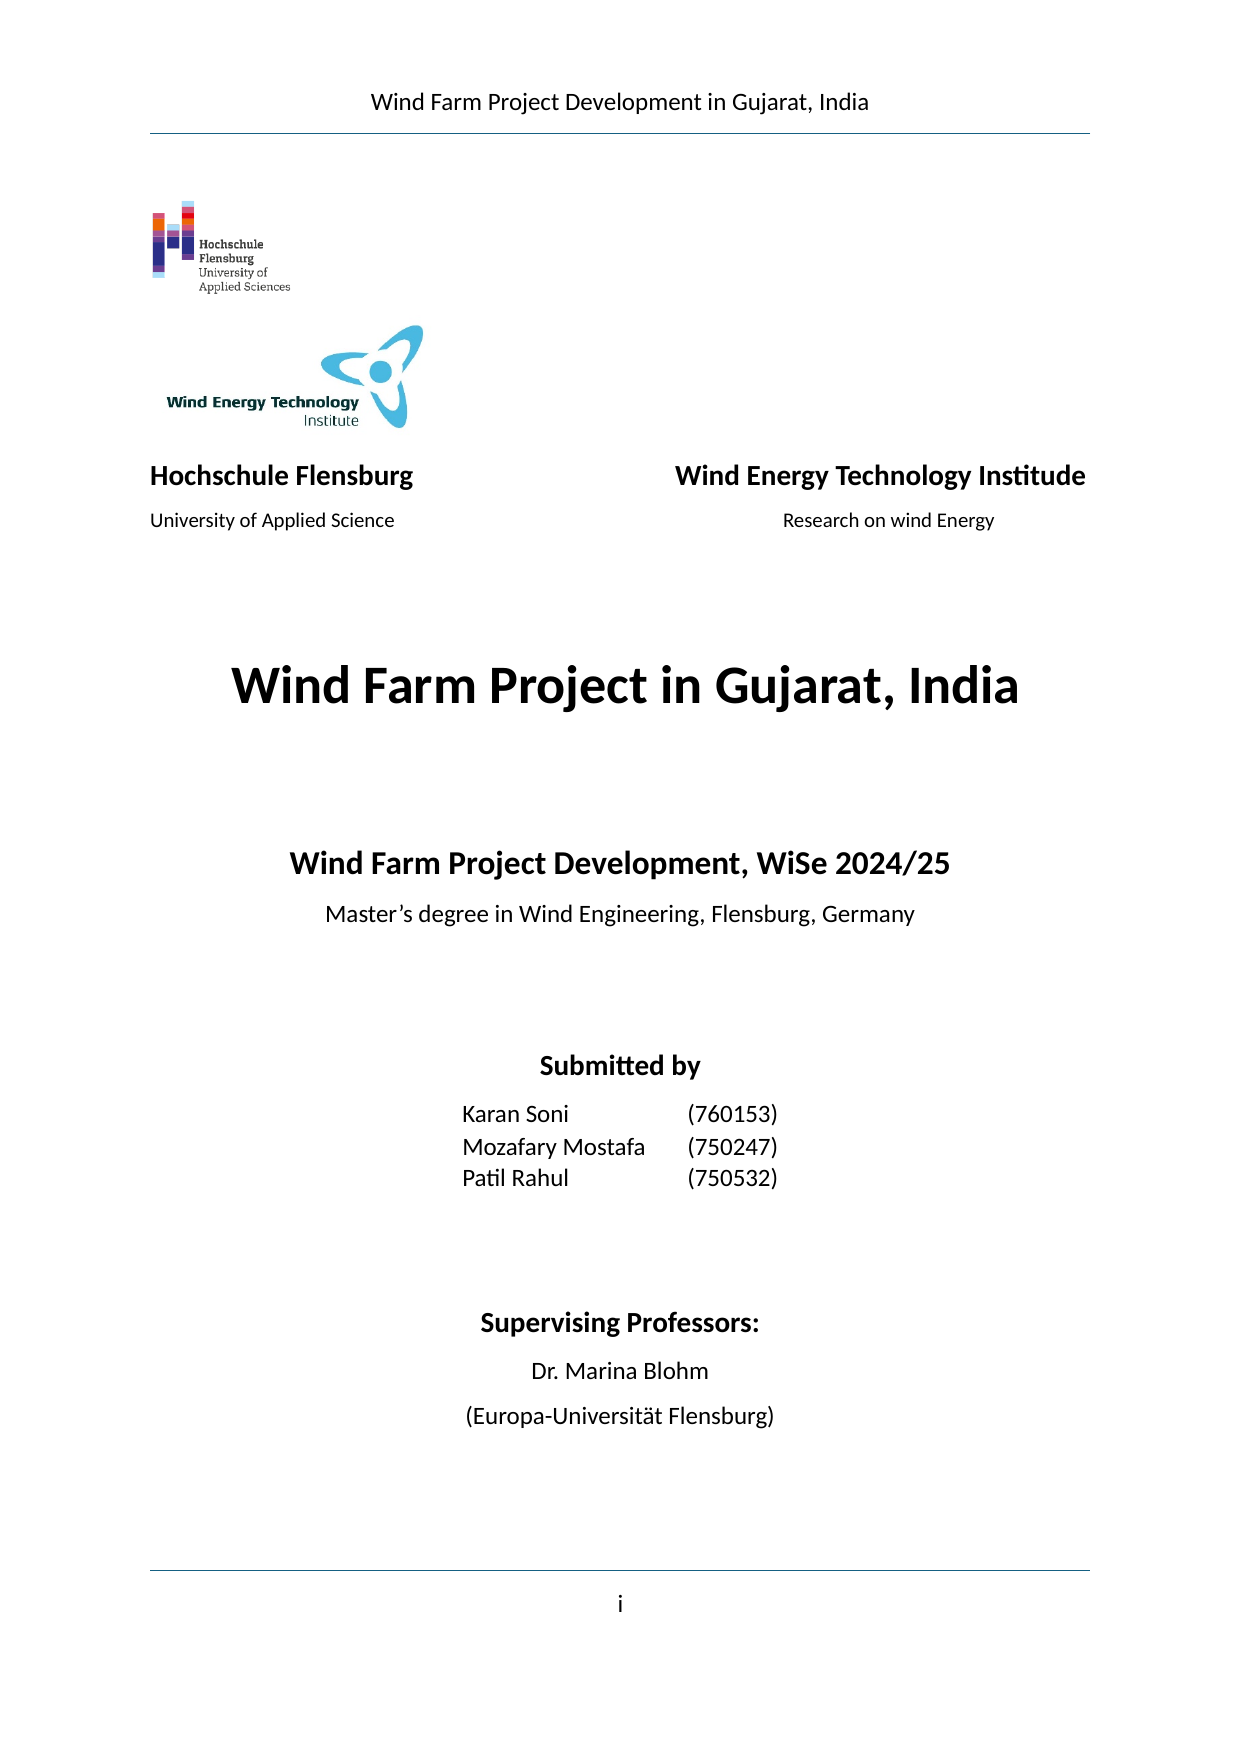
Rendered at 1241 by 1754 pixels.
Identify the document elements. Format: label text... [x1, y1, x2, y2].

text University of Applied Science Research on wind Energy [150, 507, 1090, 533]
text Karan Soni (760153) [150, 1098, 1090, 1129]
text Hochschule Flensburg Wind Energy Technology Institude [150, 457, 1090, 492]
text (Europa-Universität Flensburg) [150, 1400, 1090, 1431]
text Supervising Professors: [150, 1304, 1090, 1339]
picture [150, 190, 370, 314]
text Dr. Marina Blohm [150, 1355, 1090, 1385]
text Mozafary Mostafa (750247) [150, 1131, 1090, 1162]
text Submitted by [150, 1047, 1090, 1083]
text Wind Farm Project Development, WiSe 2024/25 [150, 842, 1090, 883]
text Master’s degree in Wind Engineering, Flensburg, Germany [150, 898, 1090, 929]
text Patil Rahul (750532) [150, 1162, 1090, 1192]
text Wind Farm Project in Gujarat, India [150, 651, 1090, 717]
picture [150, 315, 439, 438]
